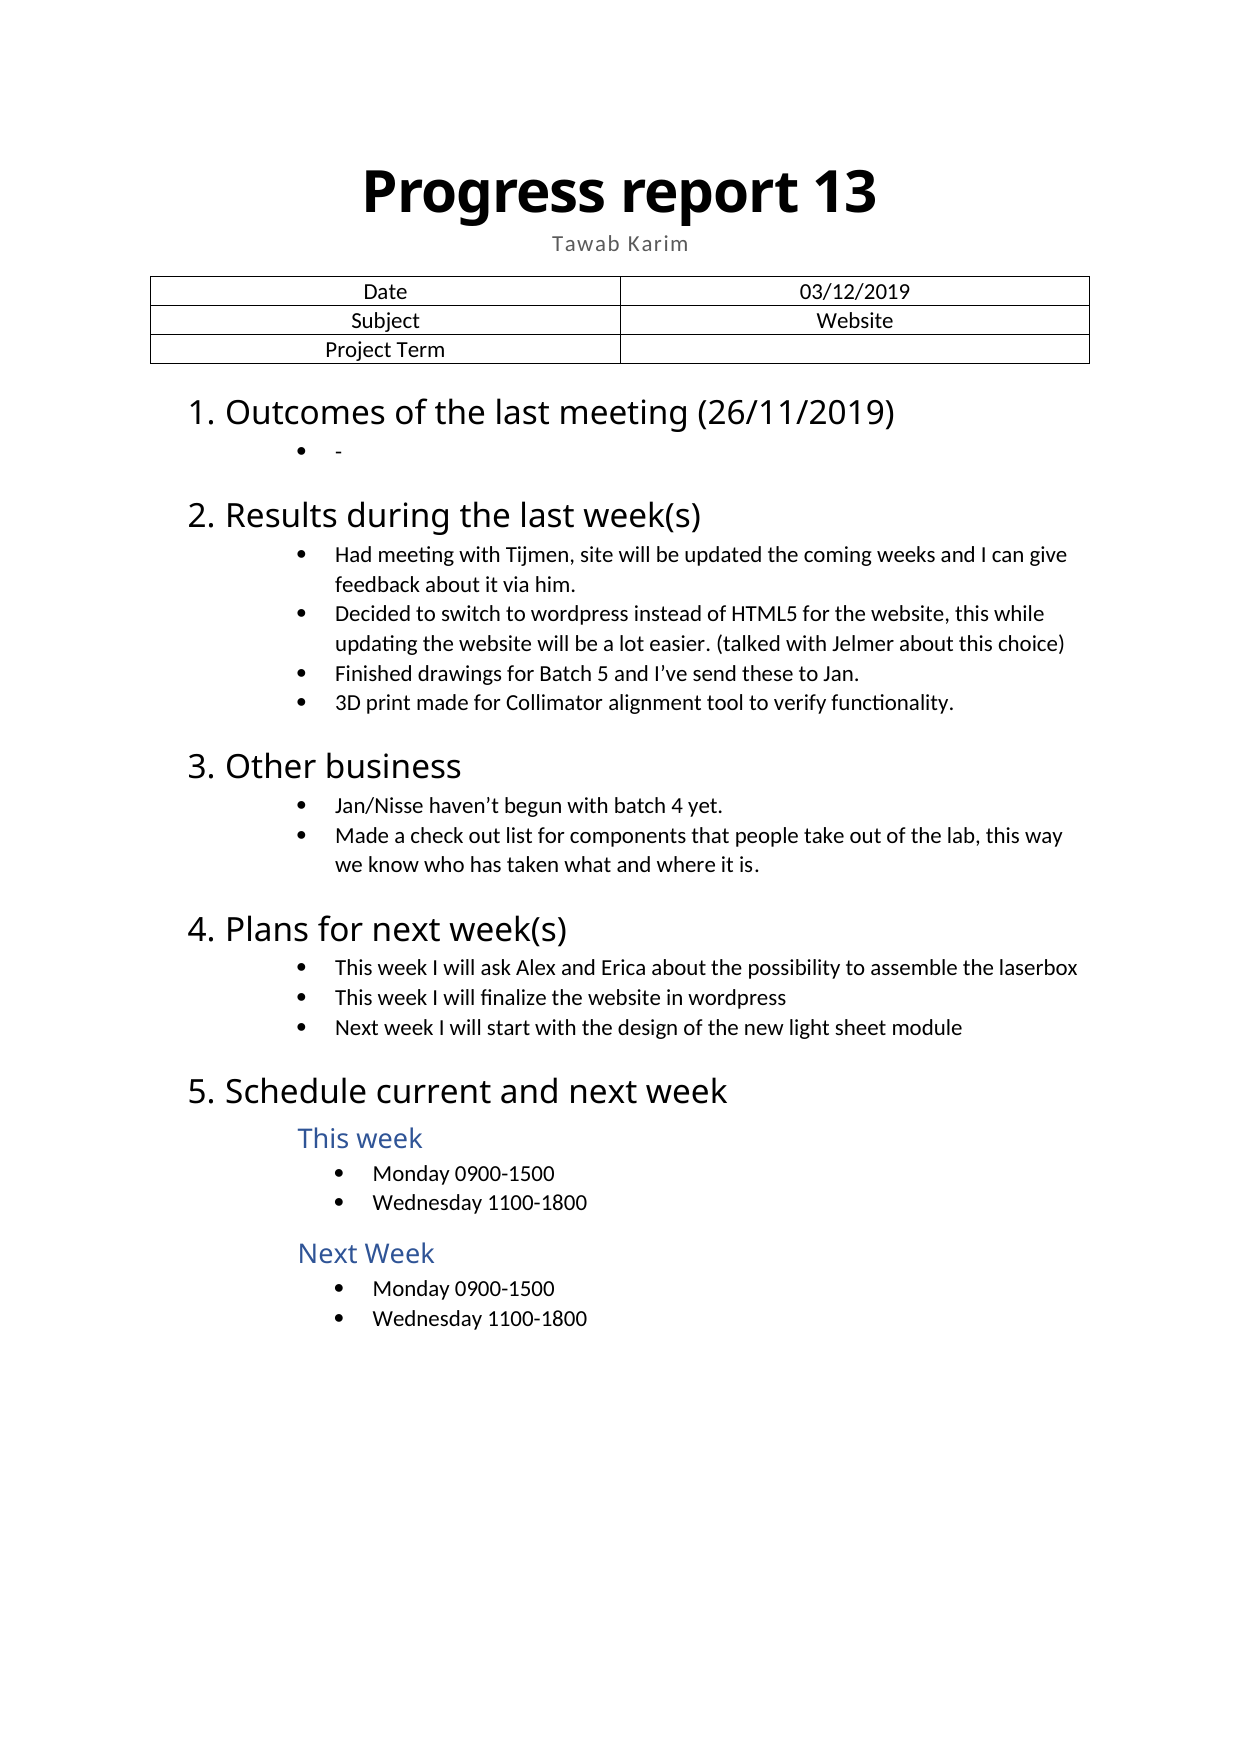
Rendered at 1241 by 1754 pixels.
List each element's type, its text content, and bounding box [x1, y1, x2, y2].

list Wednesday 1100-1800 [335, 1304, 1090, 1332]
subtitle Tawab Karim [150, 229, 1090, 257]
subtitle This week [224, 1120, 1090, 1157]
list Made a check out list for components that people take out of the lab, this way we know who has taken what and where it is. [297, 821, 1090, 879]
subtitle Other business [187, 743, 1090, 788]
subtitle Outcomes of the last meeting (26/11/2019) [187, 389, 1090, 434]
subtitle Next Week [224, 1235, 1090, 1272]
list Next week I will start with the design of the new light sheet module [297, 1013, 1090, 1041]
subtitle Schedule current and next week [187, 1067, 1090, 1113]
list This week I will finalize the website in wordpress [297, 983, 1090, 1011]
subtitle Plans for next week(s) [187, 905, 1090, 951]
list Had meeting with Tijmen, site will be updated the coming weeks and I can give feedback about it via him. [297, 540, 1090, 598]
list This week I will ask Alex and Erica about the possibility to assemble the laserbox [297, 953, 1090, 981]
list Monday 0900-1500 [335, 1274, 1090, 1302]
title Progress report 13 [150, 150, 1090, 229]
table_cell Project Term [151, 335, 620, 363]
table_header Date [151, 277, 620, 305]
list - [297, 437, 1090, 465]
list Jan/Nisse haven’t begun with batch 4 yet. [297, 791, 1090, 819]
list Wednesday 1100-1800 [335, 1188, 1090, 1217]
subtitle Results during the last week(s) [187, 492, 1090, 537]
table_cell Subject [151, 306, 620, 334]
table_cell [621, 335, 1089, 363]
table_header 03/12/2019 [621, 277, 1089, 305]
list Monday 0900-1500 [335, 1159, 1090, 1187]
list Finished drawings for Batch 5 and I’ve send these to Jan. [297, 659, 1090, 687]
list Decided to switch to wordpress instead of HTML5 for the website, this while updating the website will be a lot easier. (talked with Jelmer about this choice) [297, 599, 1090, 657]
table_cell Website [621, 306, 1089, 334]
list 3D print made for Collimator alignment tool to verify functionality. [297, 688, 1090, 716]
